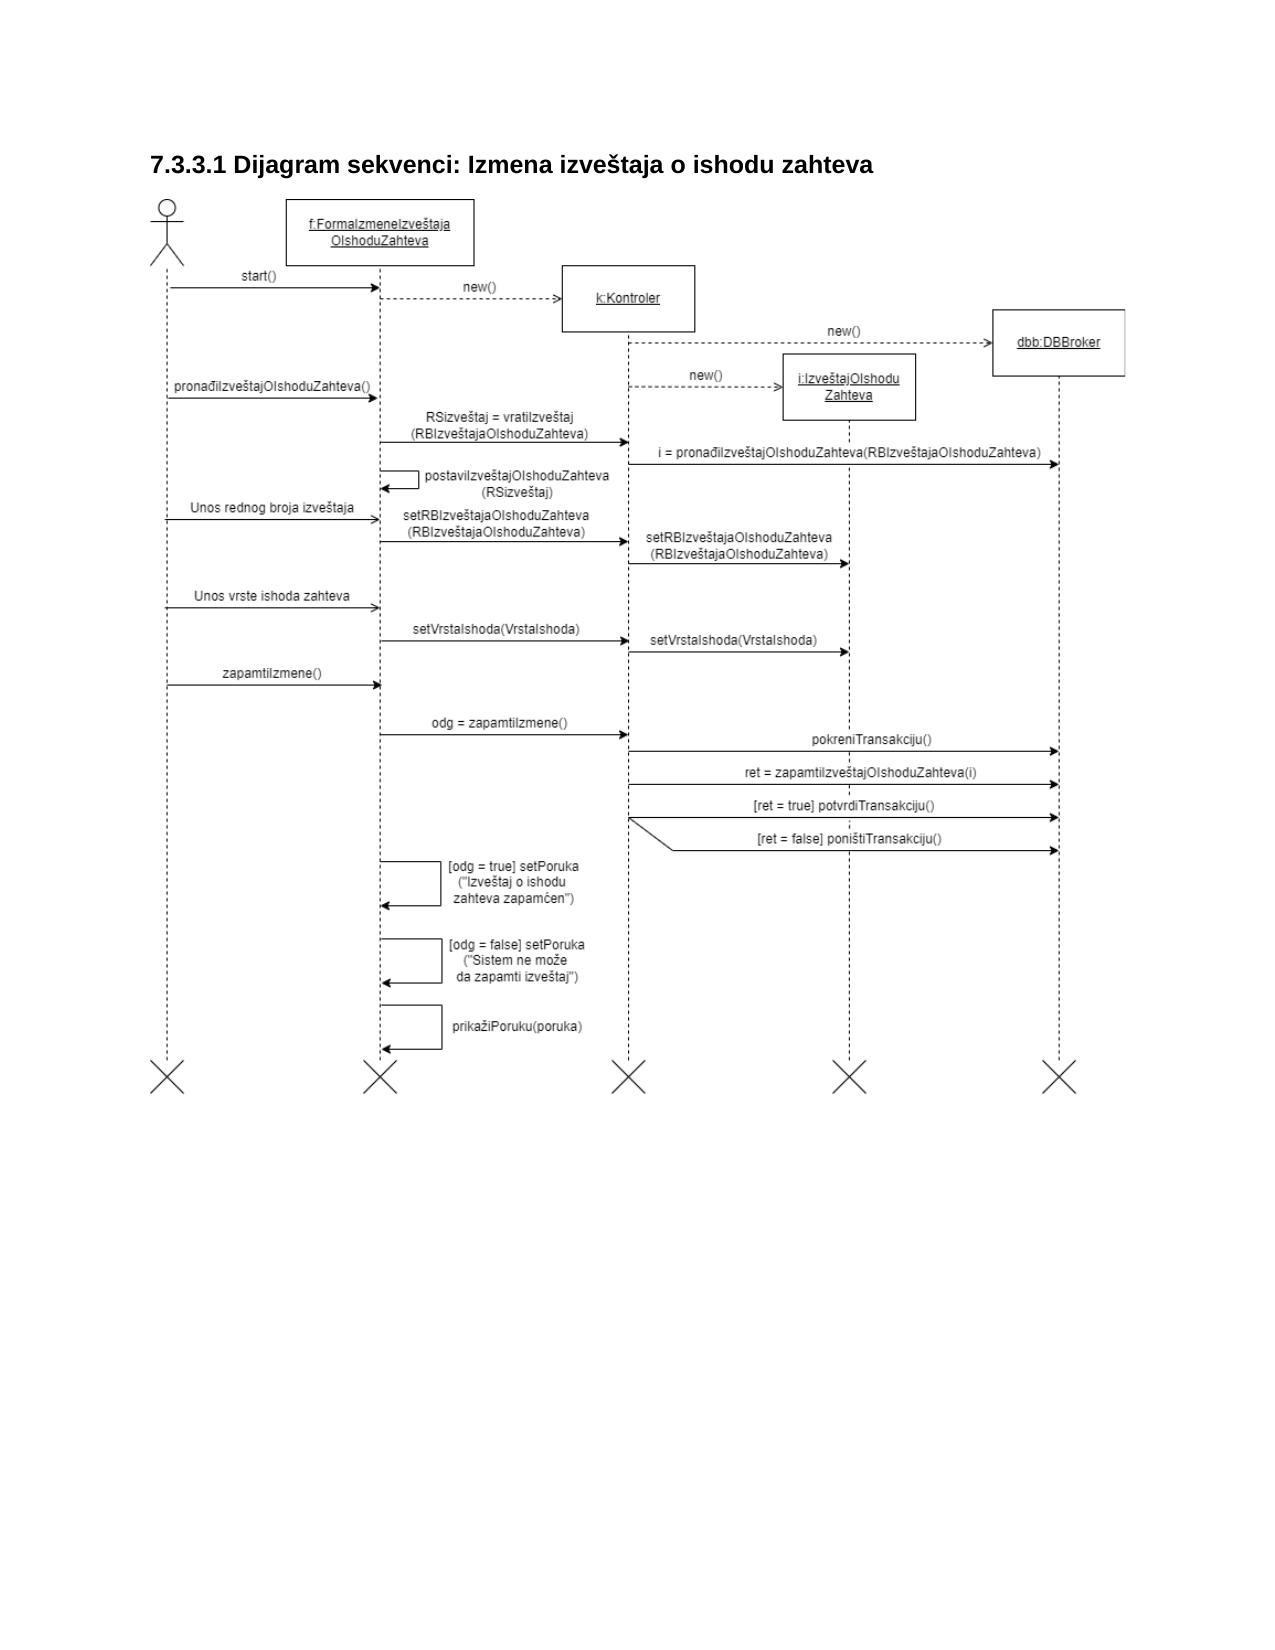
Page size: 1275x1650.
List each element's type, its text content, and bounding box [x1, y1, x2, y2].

subtitle 7.3.3.1 Dijagram sekvenci: Izmena izveštaja o ishodu zahteva [150, 150, 1125, 178]
picture [150, 199, 1125, 1094]
